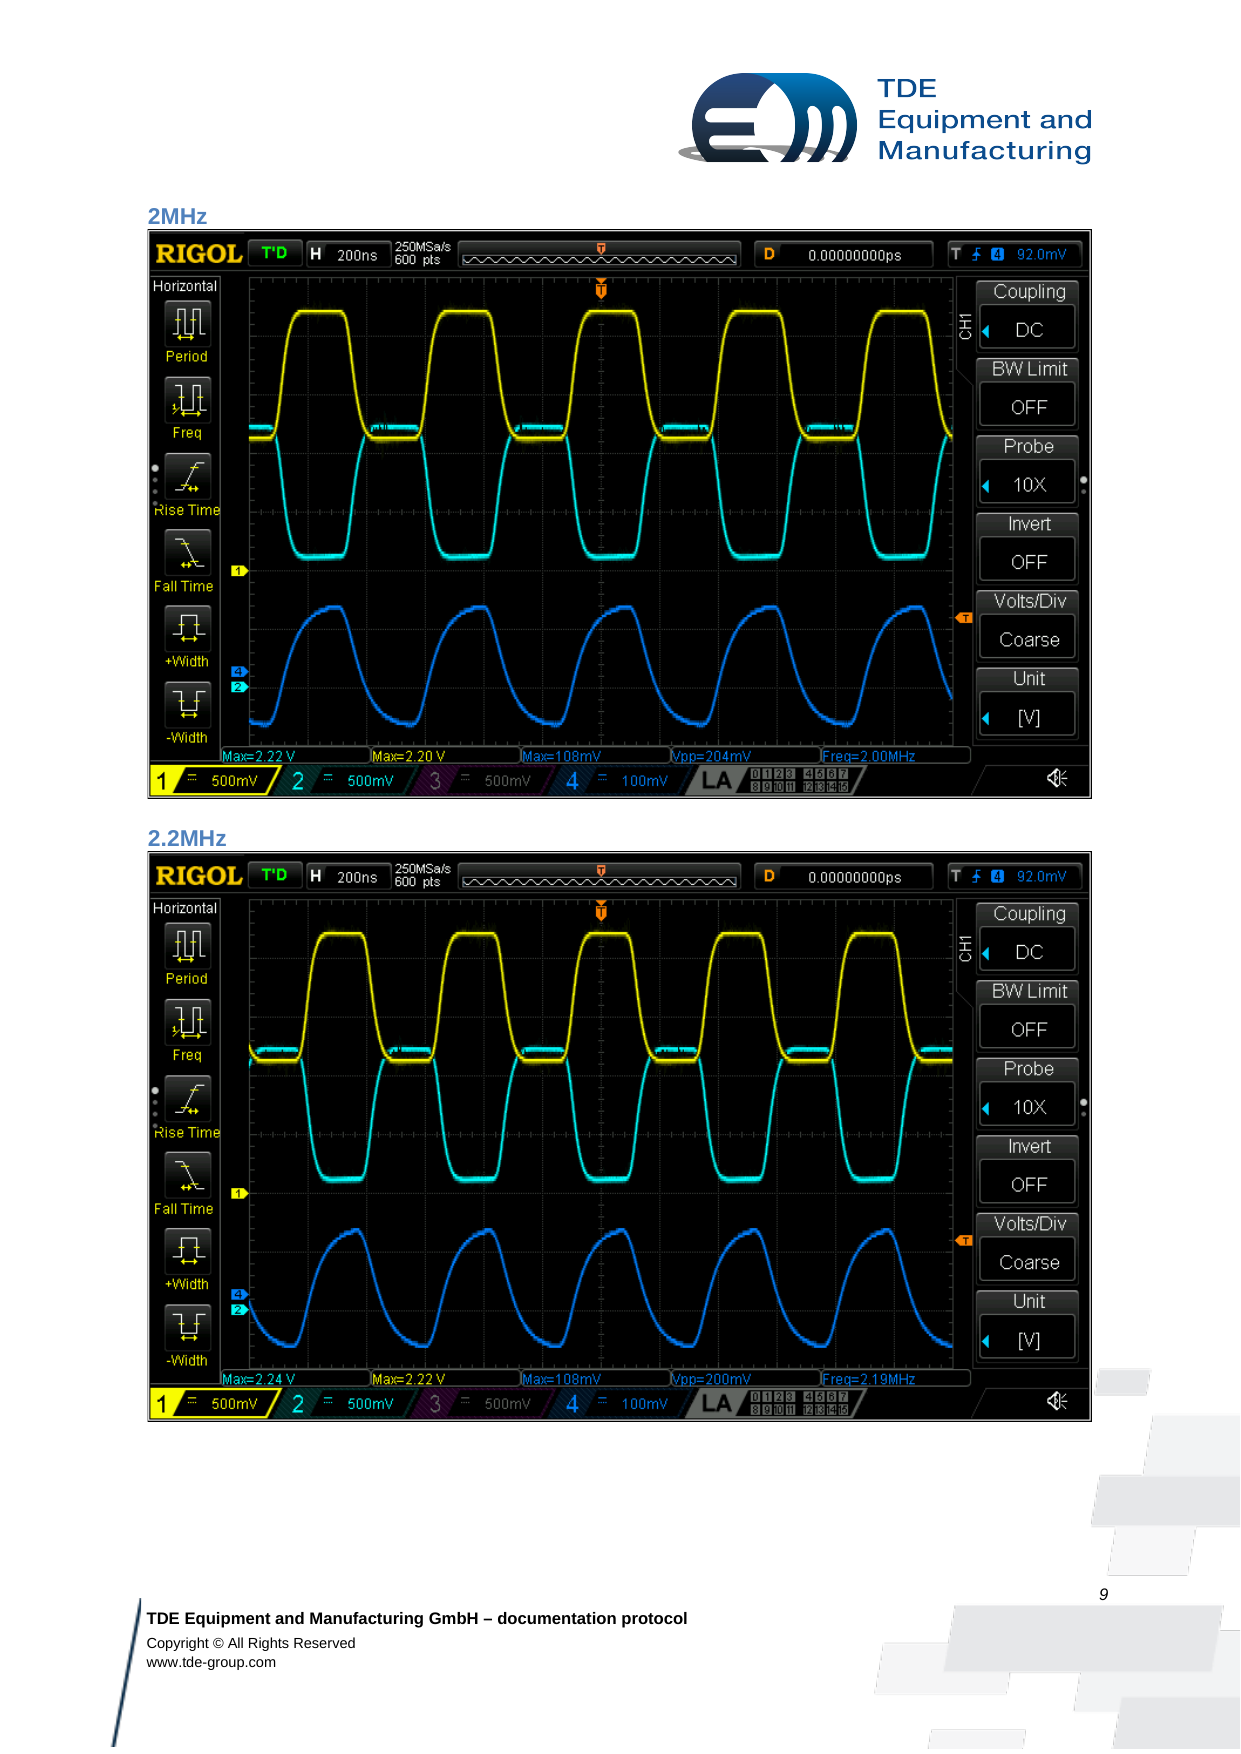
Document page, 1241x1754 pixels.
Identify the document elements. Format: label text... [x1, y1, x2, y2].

picture [147, 229, 1092, 799]
picture [678, 73, 1093, 165]
picture [147, 851, 1092, 1422]
text 2.2MHz [148, 825, 1093, 852]
text 2MHz [148, 203, 1093, 229]
